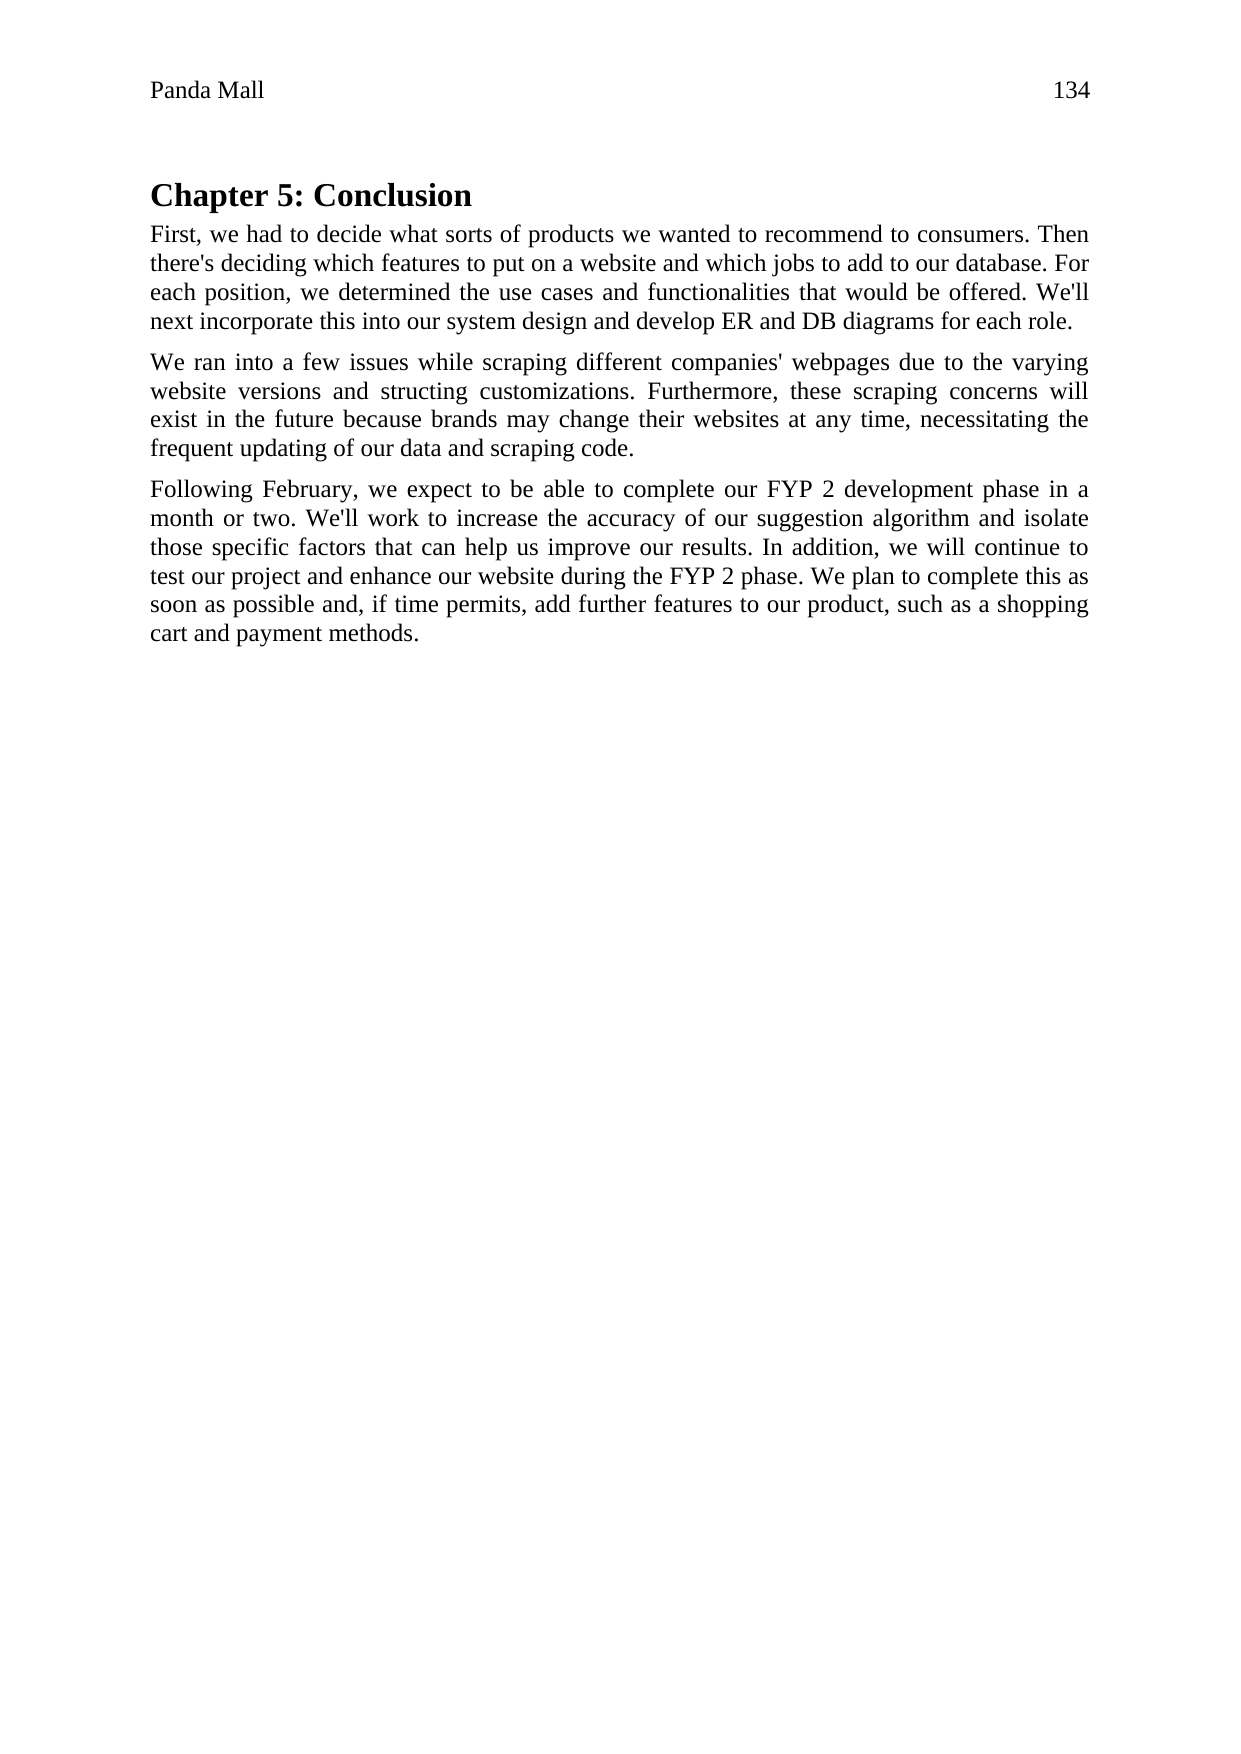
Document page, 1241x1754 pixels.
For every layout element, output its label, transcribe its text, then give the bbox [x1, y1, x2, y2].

text Following February, we expect to be able to complete our FYP 2 development phase in a month or two. We'll work to increase the accuracy of our suggestion algorithm and isolate those specific factors that can help us improve our results. In addition, we will continue to test our project and enhance our website during the FYP 2 phase. We plan to complete this as soon as possible and, if time permits, add further features to our product, such as a shopping cart and payment methods. [150, 474, 1090, 647]
text We ran into a few issues while scraping different companies' webpages due to the varying website versions and structing customizations. Furthermore, these scraping concerns will exist in the future because brands may change their websites at any time, necessitating the frequent updating of our data and scraping code. [150, 347, 1090, 462]
subtitle Conclusion [150, 175, 1090, 213]
text First, we had to decide what sorts of products we wanted to recommend to consumers. Then there's deciding which features to put on a website and which jobs to add to our database. For each position, we determined the use cases and functionalities that would be offered. We'll next incorporate this into our system design and develop ER and DB diagrams for each role. [150, 219, 1090, 334]
